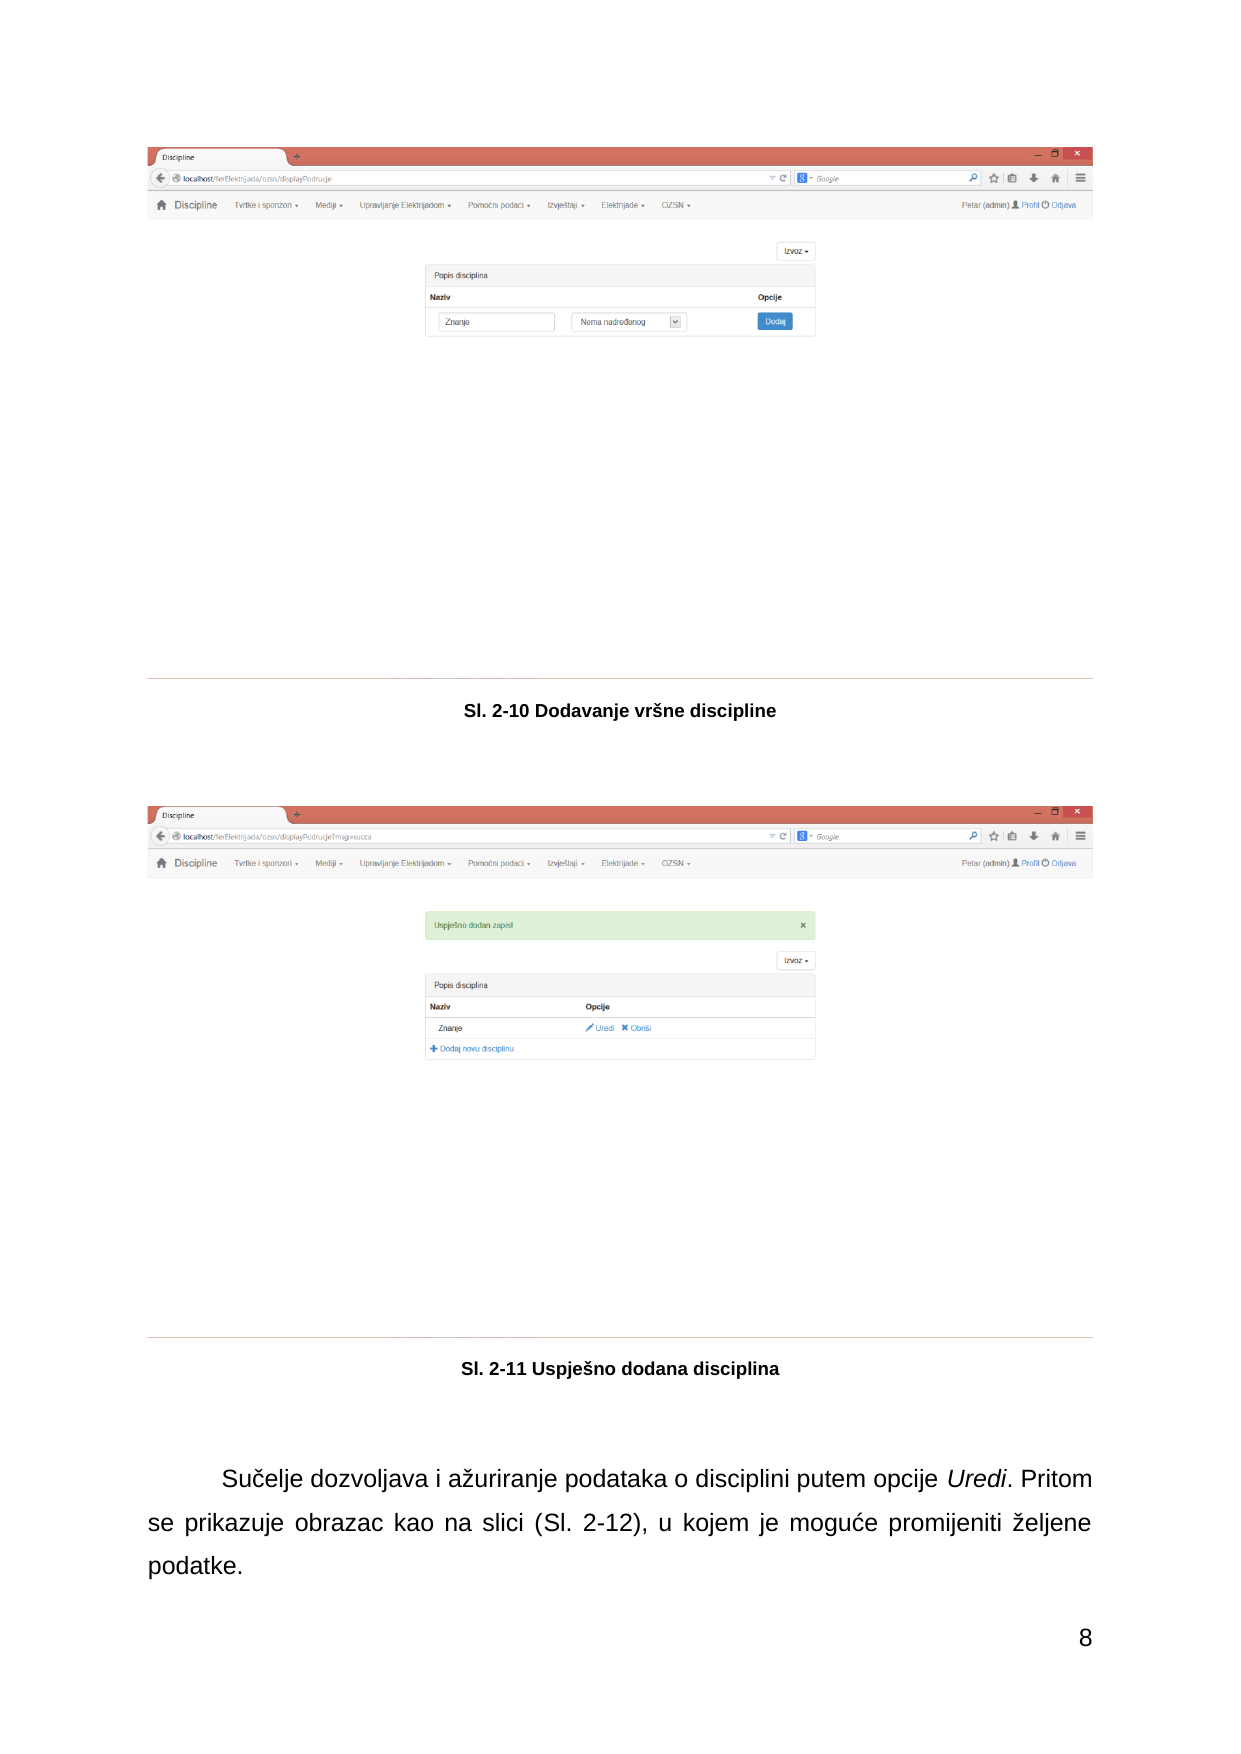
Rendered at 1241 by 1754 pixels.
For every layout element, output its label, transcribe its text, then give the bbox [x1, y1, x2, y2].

text Sl. 2-10 Dodavanje vršne discipline [148, 700, 1093, 721]
picture [147, 147, 1093, 679]
text Sl. 2-11 Uspješno dodana disciplina [148, 1358, 1093, 1380]
picture [147, 806, 1093, 1338]
text Sučelje dozvoljava i ažuriranje podataka o disciplini putem opcije Uredi. Pritom se prikazuje obrazac kao na slici (Sl. 2.12), u kojem je moguće promijeniti željene podatke. [148, 1464, 1093, 1579]
